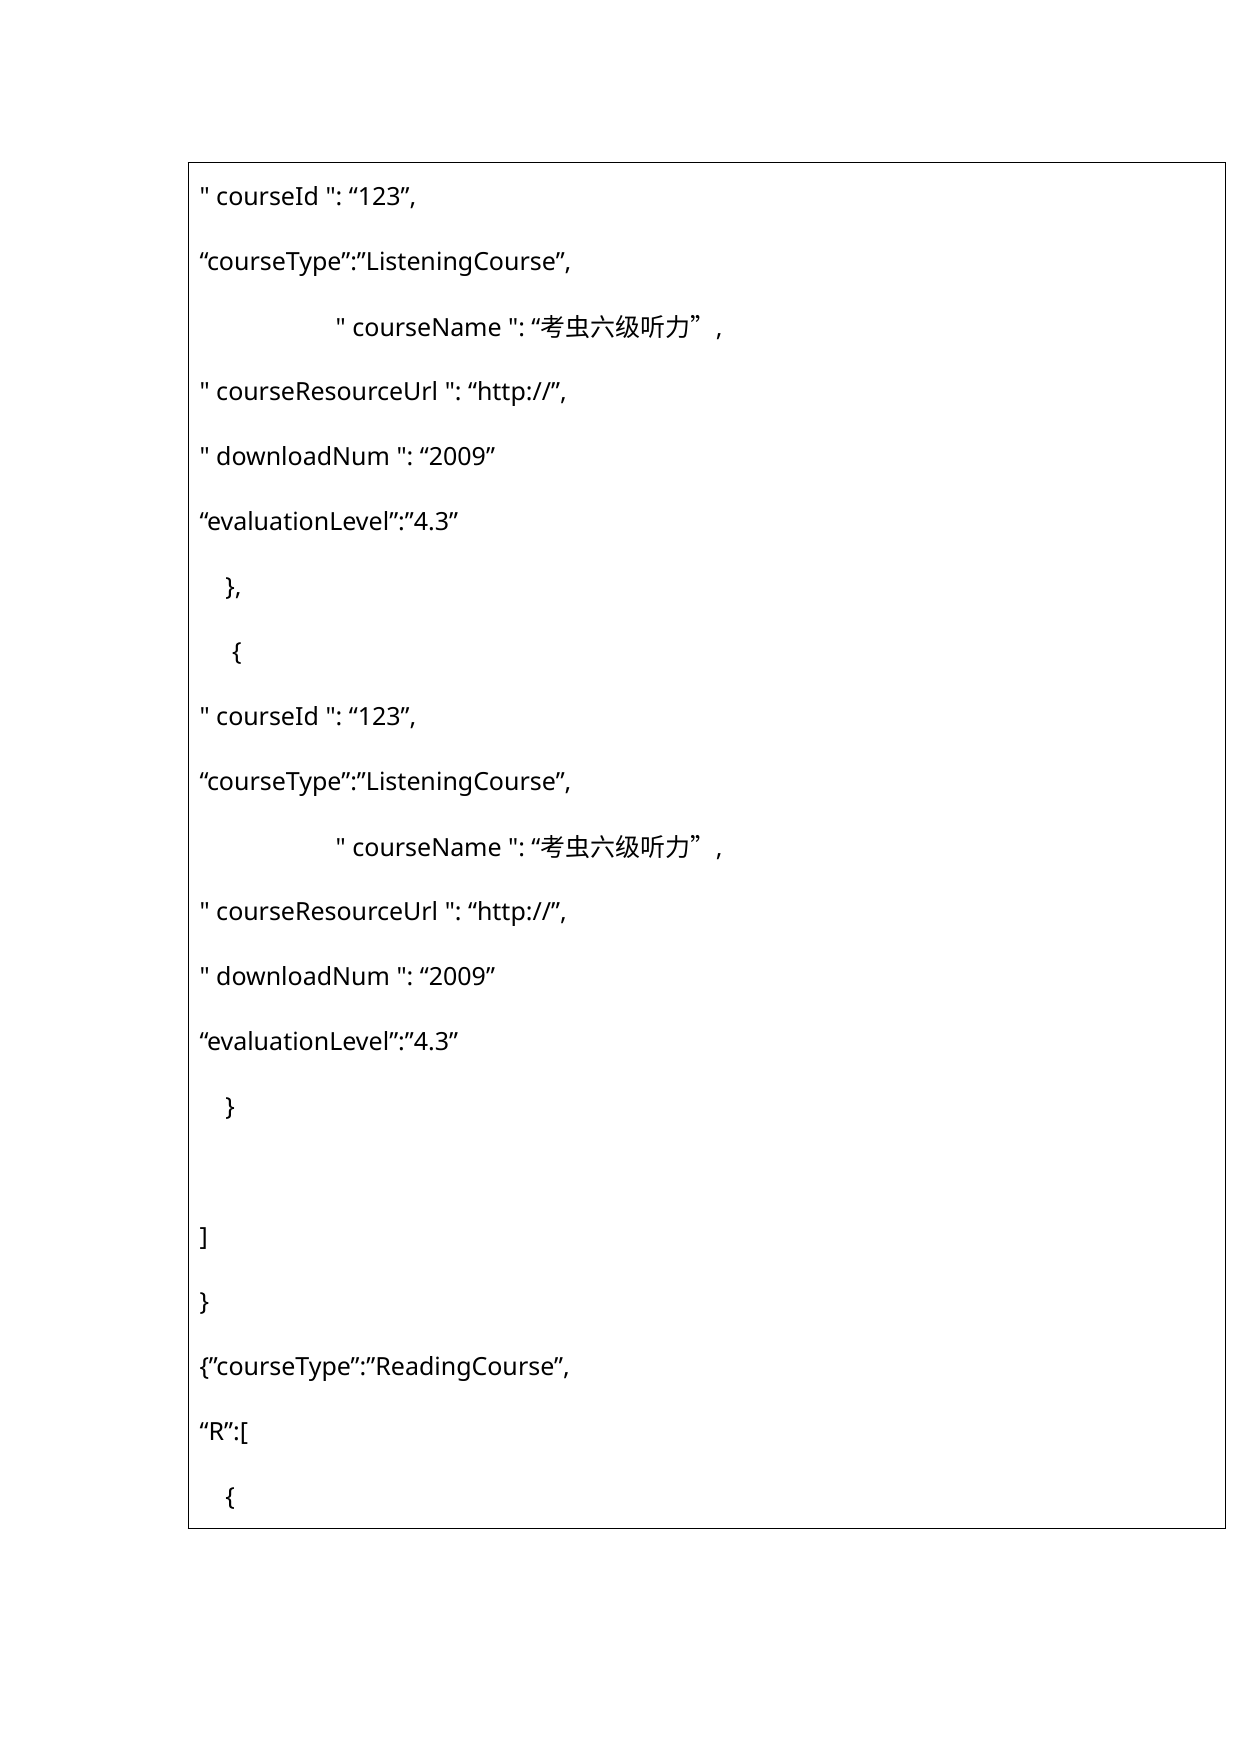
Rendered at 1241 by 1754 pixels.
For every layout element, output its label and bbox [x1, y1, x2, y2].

table_cell [189, 163, 1225, 1528]
